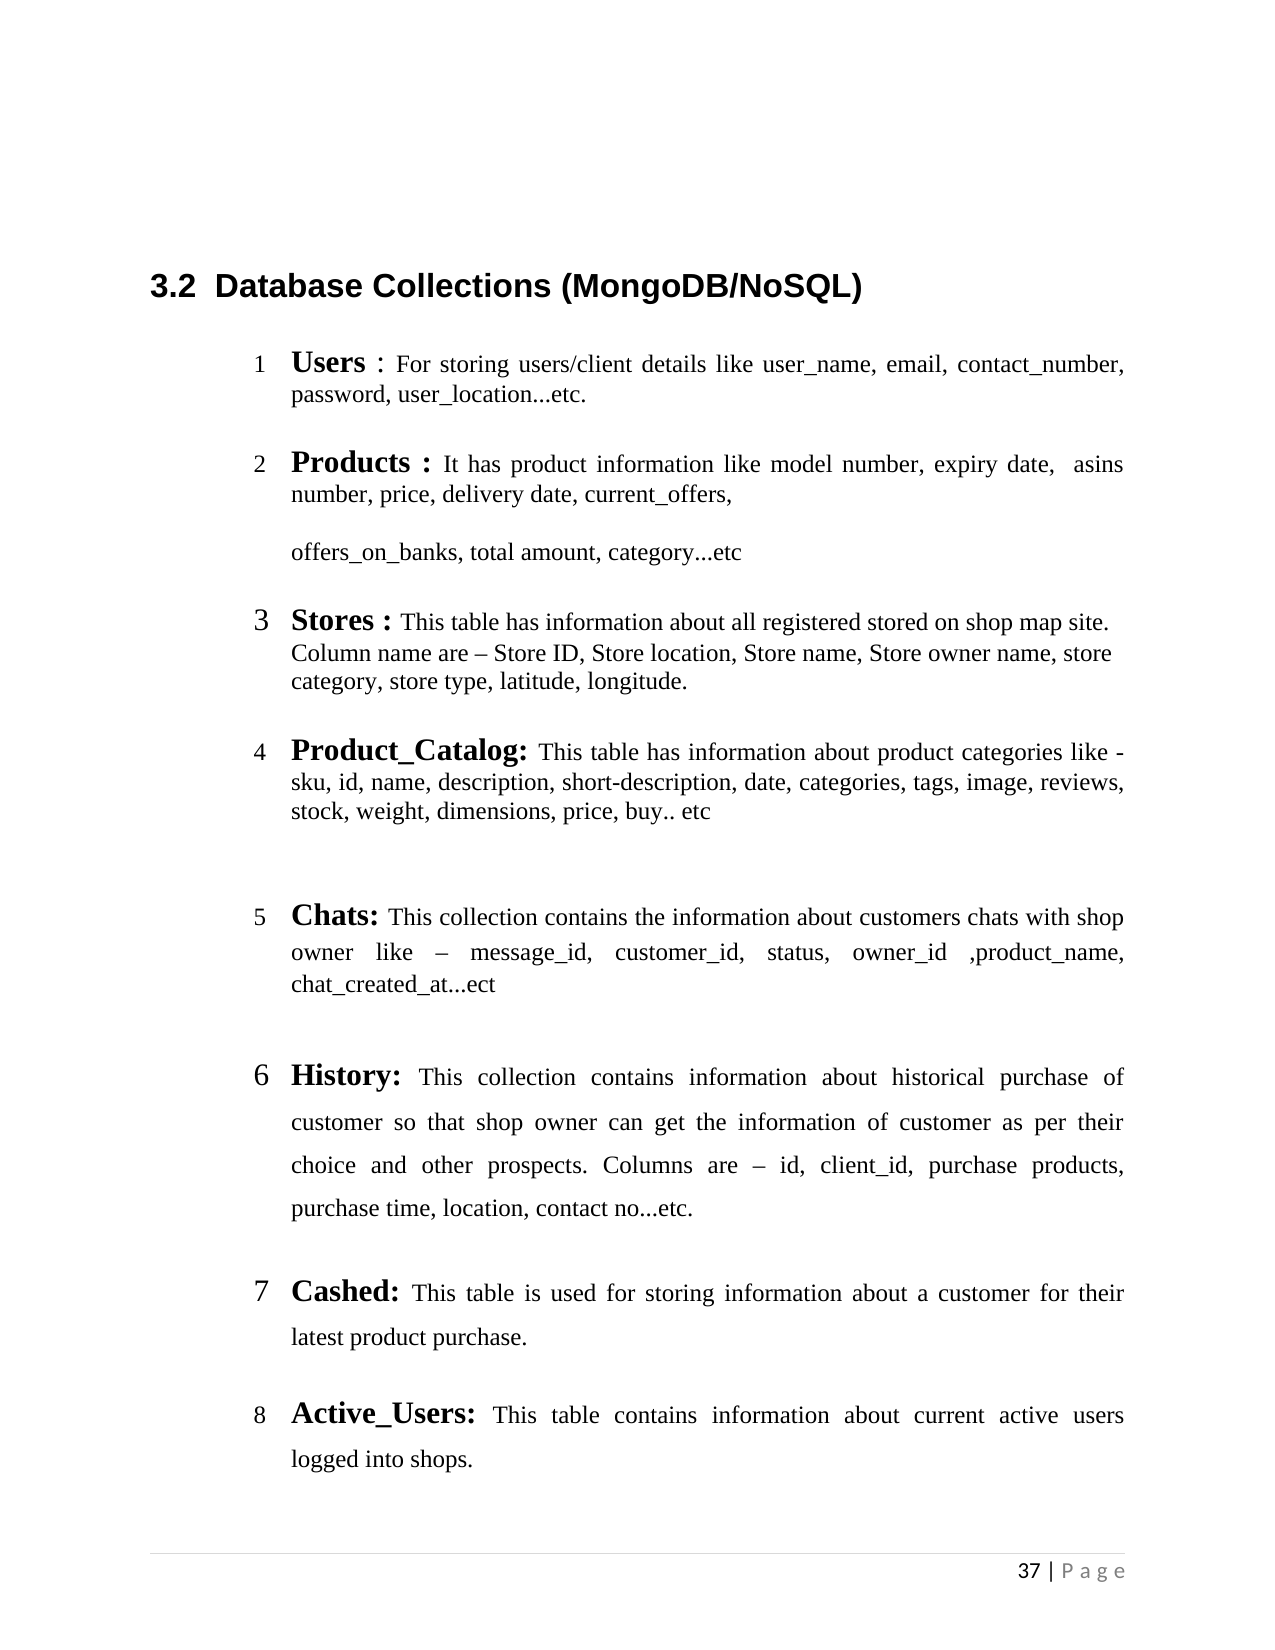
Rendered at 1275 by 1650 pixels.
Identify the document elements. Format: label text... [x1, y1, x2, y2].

list Product_Catalog: This table has information about product categories like - sku, id, name, description, short-description, date, categories, tags, image, reviews, stock, weight, dimensions, price, buy.. etc [253, 731, 1125, 824]
list History: This collection contains information about historical purchase of customer so that shop owner can get the information of customer as per their choice and other prospects. Columns are – id, client_id, purchase products, purchase time, location, contact no...etc. [253, 1056, 1125, 1222]
list Stores : This table has information about all registered stored on shop map site. Column name are – Store ID, Store location, Store name, Store owner name, store category, store type, latitude, longitude. [253, 602, 1125, 695]
list Products : It has product information like model number, expiry date, asins number, price, delivery date, current_offers, [253, 443, 1125, 508]
text 3.2 Database Collections (MongoDB/NoSQL) [150, 266, 1125, 304]
list Active_Users: This table contains information about current active users logged into shops. [253, 1394, 1125, 1473]
list Cashed: This table is used for storing information about a customer for their latest product purchase. [253, 1272, 1125, 1351]
text offers_on_banks, total amount, category...etc [291, 537, 1125, 566]
list Users : For storing users/client details like user_name, email, contact_number, password, user_location...etc. [253, 343, 1125, 408]
list Chats: This collection contains the information about customers chats with shop owner like – message_id, customer_id, status, owner_id ,product_name, chat_created_at...ect [253, 896, 1125, 998]
